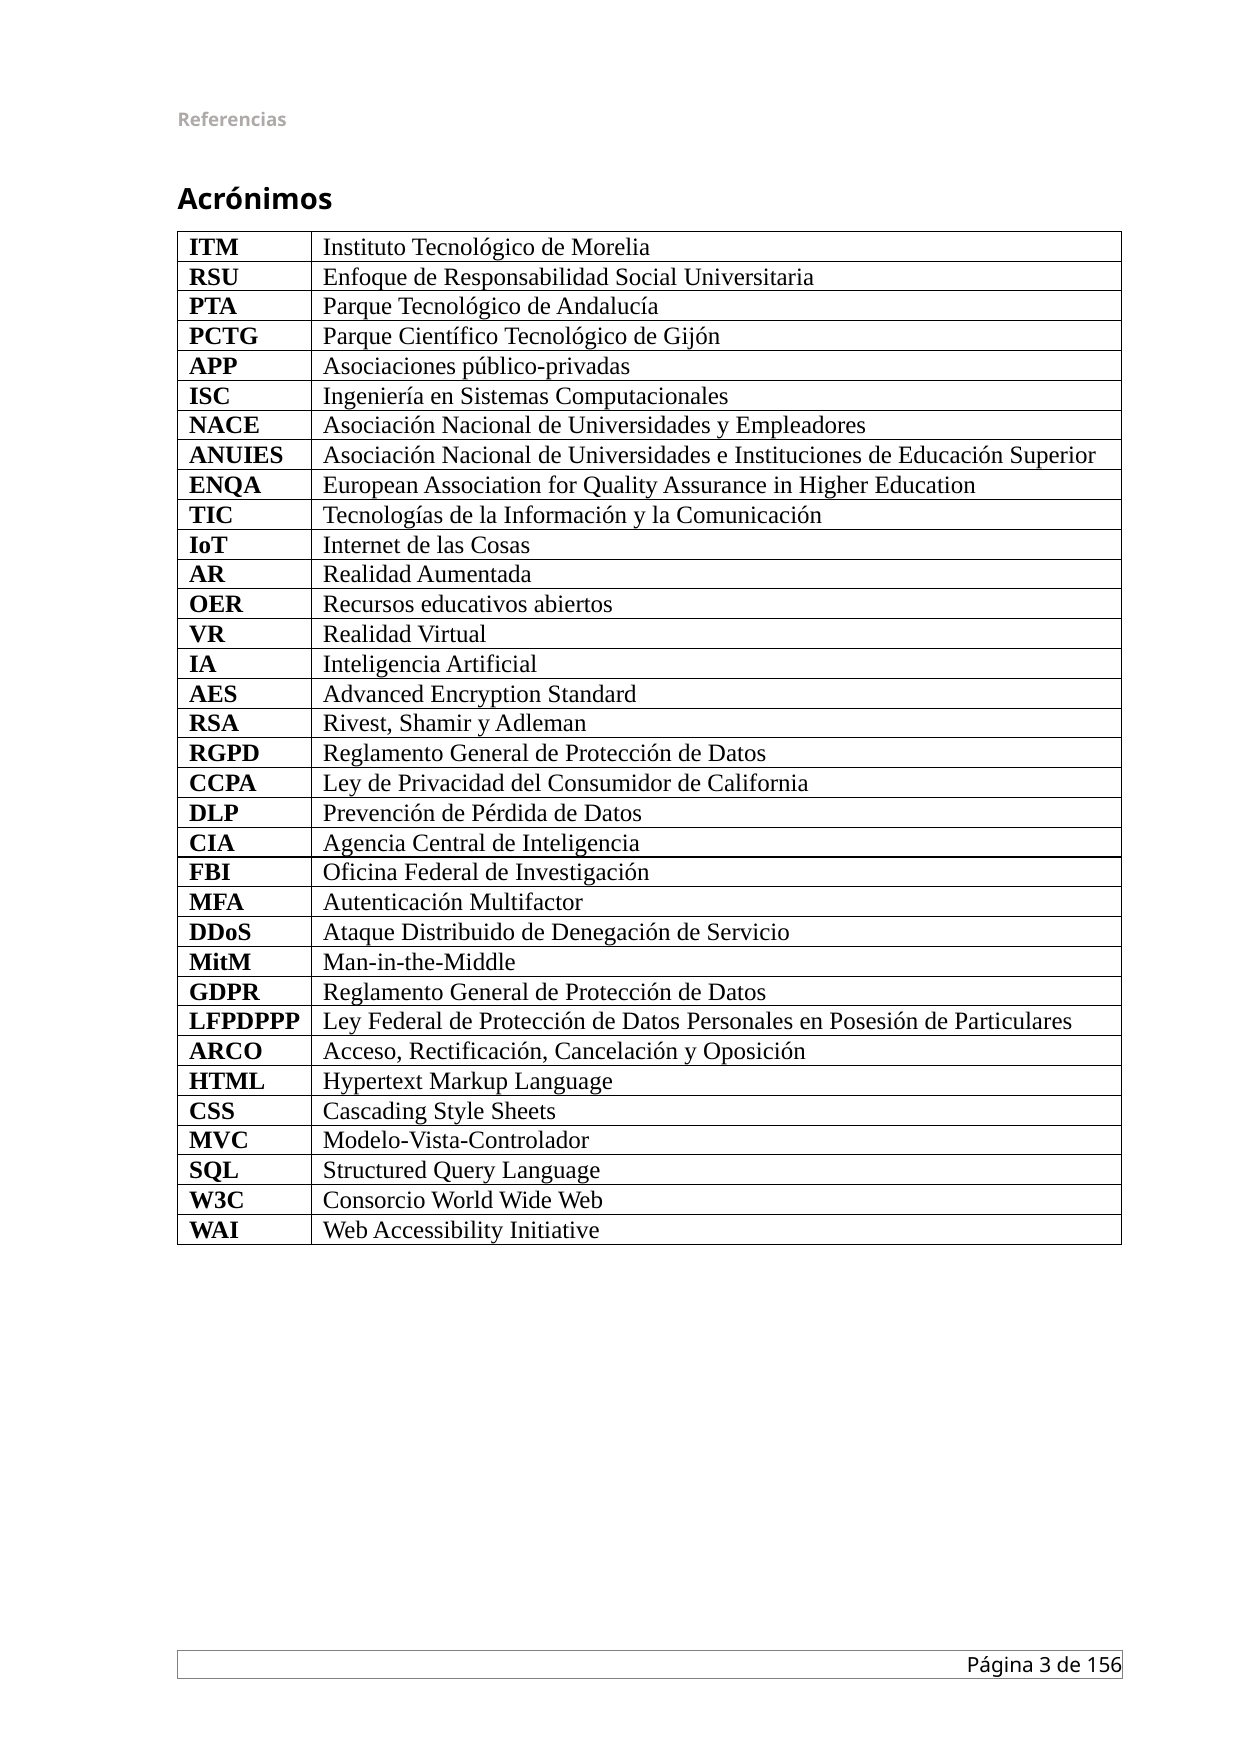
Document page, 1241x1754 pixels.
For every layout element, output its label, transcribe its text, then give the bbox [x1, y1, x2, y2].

table_cell Agencia Central de Inteligencia [312, 828, 1121, 856]
table_cell Reglamento General de Protección de Datos [312, 738, 1121, 767]
table_header Instituto Tecnológico de Morelia [312, 232, 1121, 261]
table_cell MitM [178, 947, 311, 976]
table_cell Oficina Federal de Investigación [312, 858, 1121, 886]
table_cell Tecnologías de la Información y la Comunicación [312, 500, 1121, 529]
table_cell PCTG [178, 321, 311, 350]
table_cell W3C [178, 1185, 311, 1214]
table_cell Ley Federal de Protección de Datos Personales en Posesión de Particulares [312, 1006, 1121, 1035]
table_cell AES [178, 679, 311, 707]
table_cell CCPA [178, 768, 311, 797]
table_cell Asociación Nacional de Universidades e Instituciones de Educación Superior [312, 440, 1121, 469]
table_cell Hypertext Markup Language [312, 1066, 1121, 1095]
table_cell Ley de Privacidad del Consumidor de California [312, 768, 1121, 797]
table_cell Modelo-Vista-Controlador [312, 1126, 1121, 1154]
table_cell Ingeniería en Sistemas Computacionales [312, 381, 1121, 409]
table_cell HTML [178, 1066, 311, 1095]
table_cell Realidad Aumentada [312, 560, 1121, 588]
table_cell SQL [178, 1155, 311, 1184]
table_cell Rivest, Shamir y Adleman [312, 709, 1121, 737]
table_cell LFPDPPP [178, 1006, 311, 1035]
table_cell NACE [178, 411, 311, 439]
table_cell Internet de las Cosas [312, 530, 1121, 558]
table_cell Asociaciones público-privadas [312, 351, 1121, 380]
table_cell RGPD [178, 738, 311, 767]
table_cell Autenticación Multifactor [312, 887, 1121, 916]
table_cell OER [178, 589, 311, 618]
table_cell RSA [178, 709, 311, 737]
table_cell CIA [178, 828, 311, 856]
table_cell APP [178, 351, 311, 380]
table_cell Asociación Nacional de Universidades y Empleadores [312, 411, 1121, 439]
table_cell Man-in-the-Middle [312, 947, 1121, 976]
table_cell Parque Tecnológico de Andalucía [312, 291, 1121, 320]
table_cell TIC [178, 500, 311, 529]
table_cell GDPR [178, 977, 311, 1005]
table_cell Prevención de Pérdida de Datos [312, 798, 1121, 827]
table_cell Advanced Encryption Standard [312, 679, 1121, 707]
table_cell ARCO [178, 1036, 311, 1065]
table_cell VR [178, 619, 311, 648]
table_cell PTA [178, 291, 311, 320]
table_cell Enfoque de Responsabilidad Social Universitaria [312, 262, 1121, 290]
table_cell IA [178, 649, 311, 678]
table_cell FBI [178, 858, 311, 886]
table_cell Cascading Style Sheets [312, 1096, 1121, 1124]
table_cell MVC [178, 1126, 311, 1154]
table_cell Structured Query Language [312, 1155, 1121, 1184]
table_cell WAI [178, 1215, 311, 1244]
table_cell MFA [178, 887, 311, 916]
table_cell IoT [178, 530, 311, 558]
table_cell DLP [178, 798, 311, 827]
table_cell DDoS [178, 917, 311, 946]
table_cell ISC [178, 381, 311, 409]
table_cell Ataque Distribuido de Denegación de Servicio [312, 917, 1121, 946]
table_cell CSS [178, 1096, 311, 1124]
table_cell Consorcio World Wide Web [312, 1185, 1121, 1214]
table_cell ANUIES [178, 440, 311, 469]
table_cell Inteligencia Artificial [312, 649, 1121, 678]
table_cell European Association for Quality Assurance in Higher Education [312, 470, 1121, 499]
table_cell Parque Científico Tecnológico de Gijón [312, 321, 1121, 350]
table_cell RSU [178, 262, 311, 290]
table_header ITM [178, 232, 311, 261]
table_cell AR [178, 560, 311, 588]
table_cell Acceso, Rectificación, Cancelación y Oposición [312, 1036, 1121, 1065]
table_cell Web Accessibility Initiative [312, 1215, 1121, 1244]
table_cell Realidad Virtual [312, 619, 1121, 648]
subtitle Acrónimos [177, 178, 1122, 218]
table_cell Reglamento General de Protección de Datos [312, 977, 1121, 1005]
table_cell Recursos educativos abiertos [312, 589, 1121, 618]
table_cell ENQA [178, 470, 311, 499]
